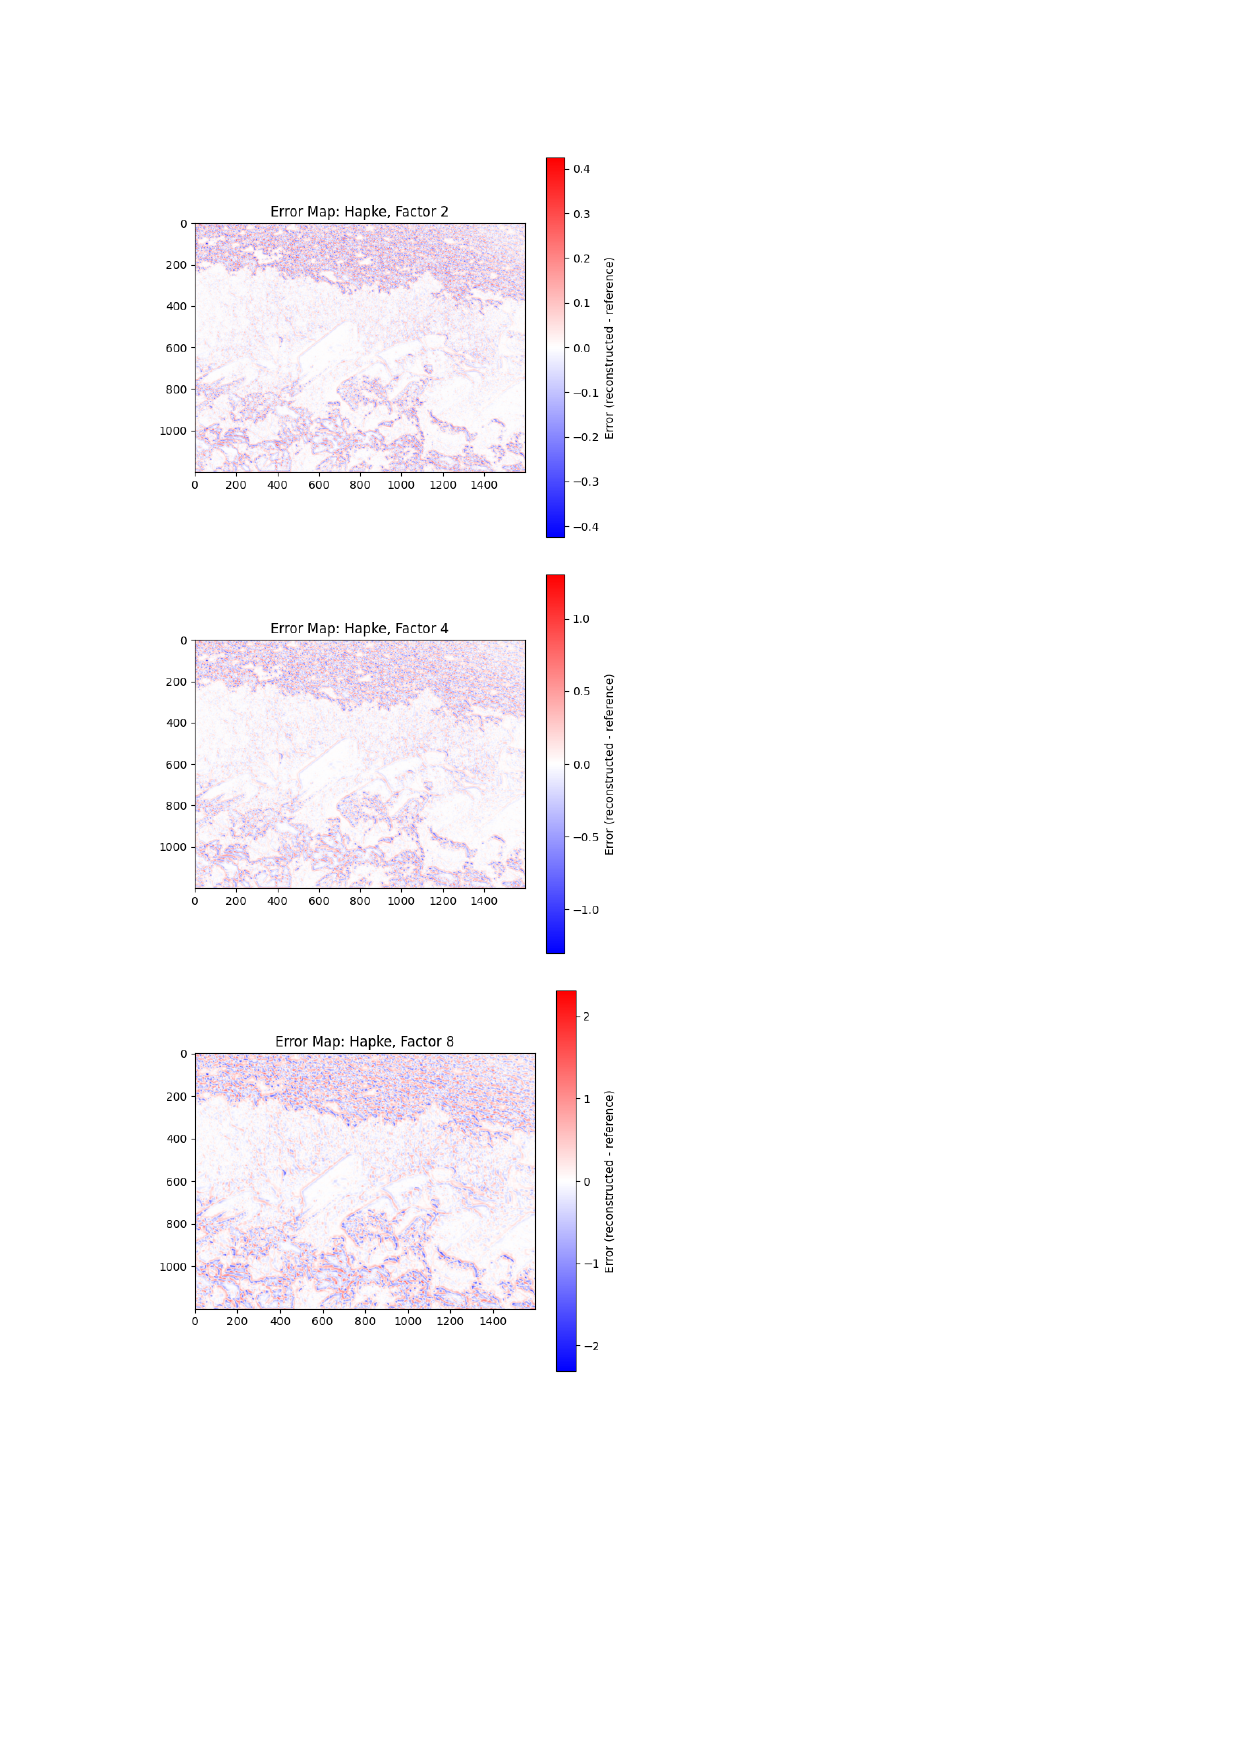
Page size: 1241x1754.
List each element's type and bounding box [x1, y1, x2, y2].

picture [150, 982, 623, 1379]
picture [150, 566, 623, 961]
picture [150, 150, 623, 545]
